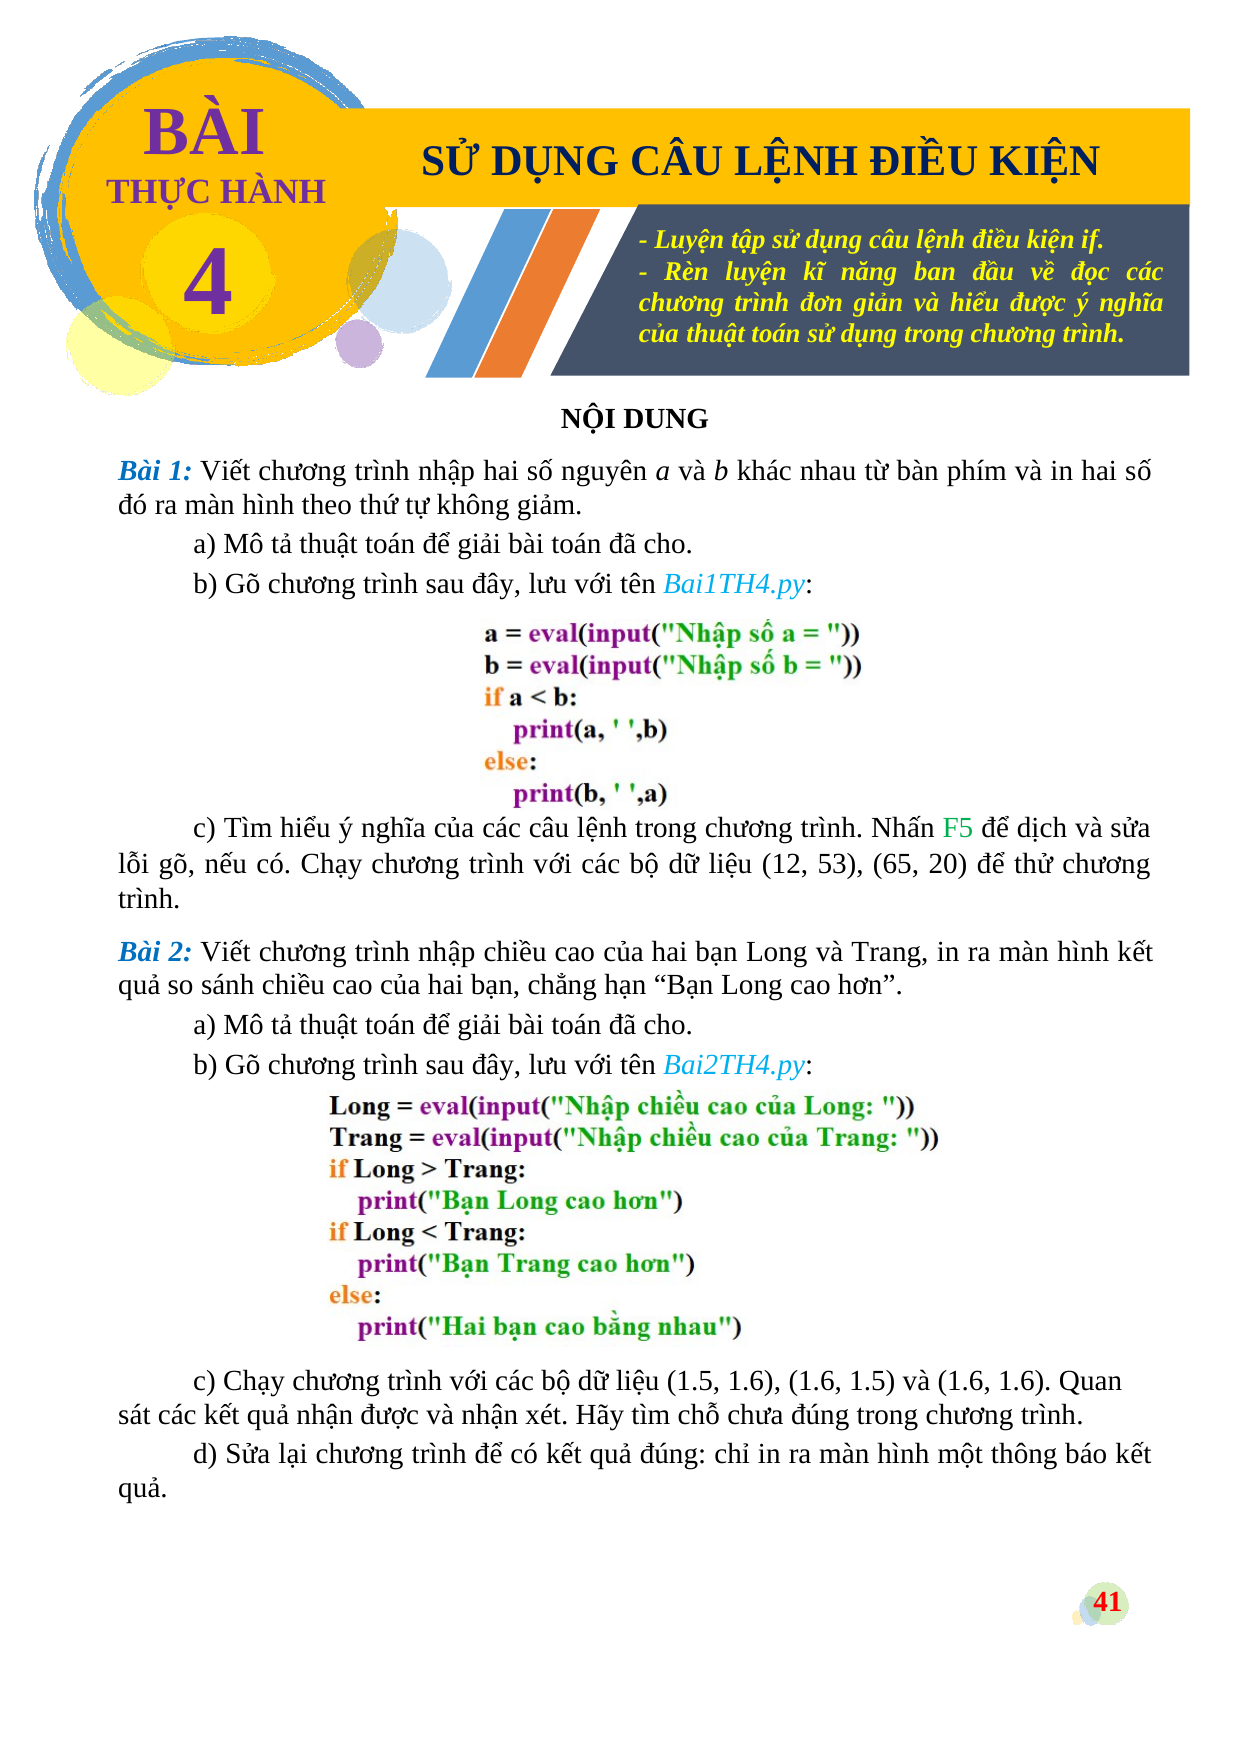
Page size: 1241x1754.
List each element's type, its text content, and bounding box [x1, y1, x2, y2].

picture [480, 619, 864, 810]
text - Luyện tập sử dụng câu lệnh điều kiện if. [638, 223, 1164, 254]
text d) Sửa lại chương trình để có kết quả đúng: chỉ in ra màn hình một thông báo kết quả. [118, 1437, 1159, 1504]
text a) Mô tả thuật toán để giải bài toán đã cho. [193, 1007, 1164, 1041]
picture [1072, 1581, 1130, 1627]
text SỬ DỤNG CÂU LỆNH ĐIỀU KIỆN [421, 135, 1164, 185]
text c) Chạy chương trình với các bộ dữ liệu (1.5, 1.6), (1.6, 1.5) và (1.6, 1.6). Quan sát các kết quả nhận được và nhận xét. Hãy tìm chỗ chưa đúng trong chương trình. [118, 1363, 1159, 1431]
text 41 [1093, 1584, 1164, 1618]
text b) Gõ chương trình sau đây, lưu với tên Bai1TH4.py: [193, 566, 1164, 600]
text NỘI DUNG [561, 401, 1164, 434]
picture [343, 133, 1189, 199]
text BÀI THỰC HÀNH [106, 90, 343, 211]
picture [548, 210, 1189, 369]
picture [33, 35, 453, 397]
text b) Gõ chương trình sau đây, lưu với tên Bai2TH4.py: [193, 1047, 1164, 1080]
text - Rèn luyện kĩ năng ban đầu về đọc các chương trình đơn giản và hiểu được ý nghĩa của thuật toán sử dụng trong chương trình. [638, 254, 1164, 348]
text Bài 2: Viết chương trình nhập chiều cao của hai bạn Long và Trang, in ra màn hình kết quả so sánh chiều cao của hai bạn, chẳng hạn “Bạn Long cao hơn”. [118, 934, 1159, 1001]
text Bài 1: Viết chương trình nhập hai số nguyên a và b khác nhau từ bàn phím và in hai số đó ra màn hình theo thứ tự không giảm. [118, 453, 1159, 520]
text c) Tìm hiểu ý nghĩa của các câu lệnh trong chương trình. Nhấn F5 để dịch và sửa lỗi gõ, nếu có. Chạy chương trình với các bộ dữ liệu (12, 53), (65, 20) để thử chương trình. [118, 810, 1159, 915]
picture [327, 1089, 943, 1347]
text a) Mô tả thuật toán để giải bài toán đã cho. [193, 527, 1164, 560]
text 4 [183, 221, 328, 336]
